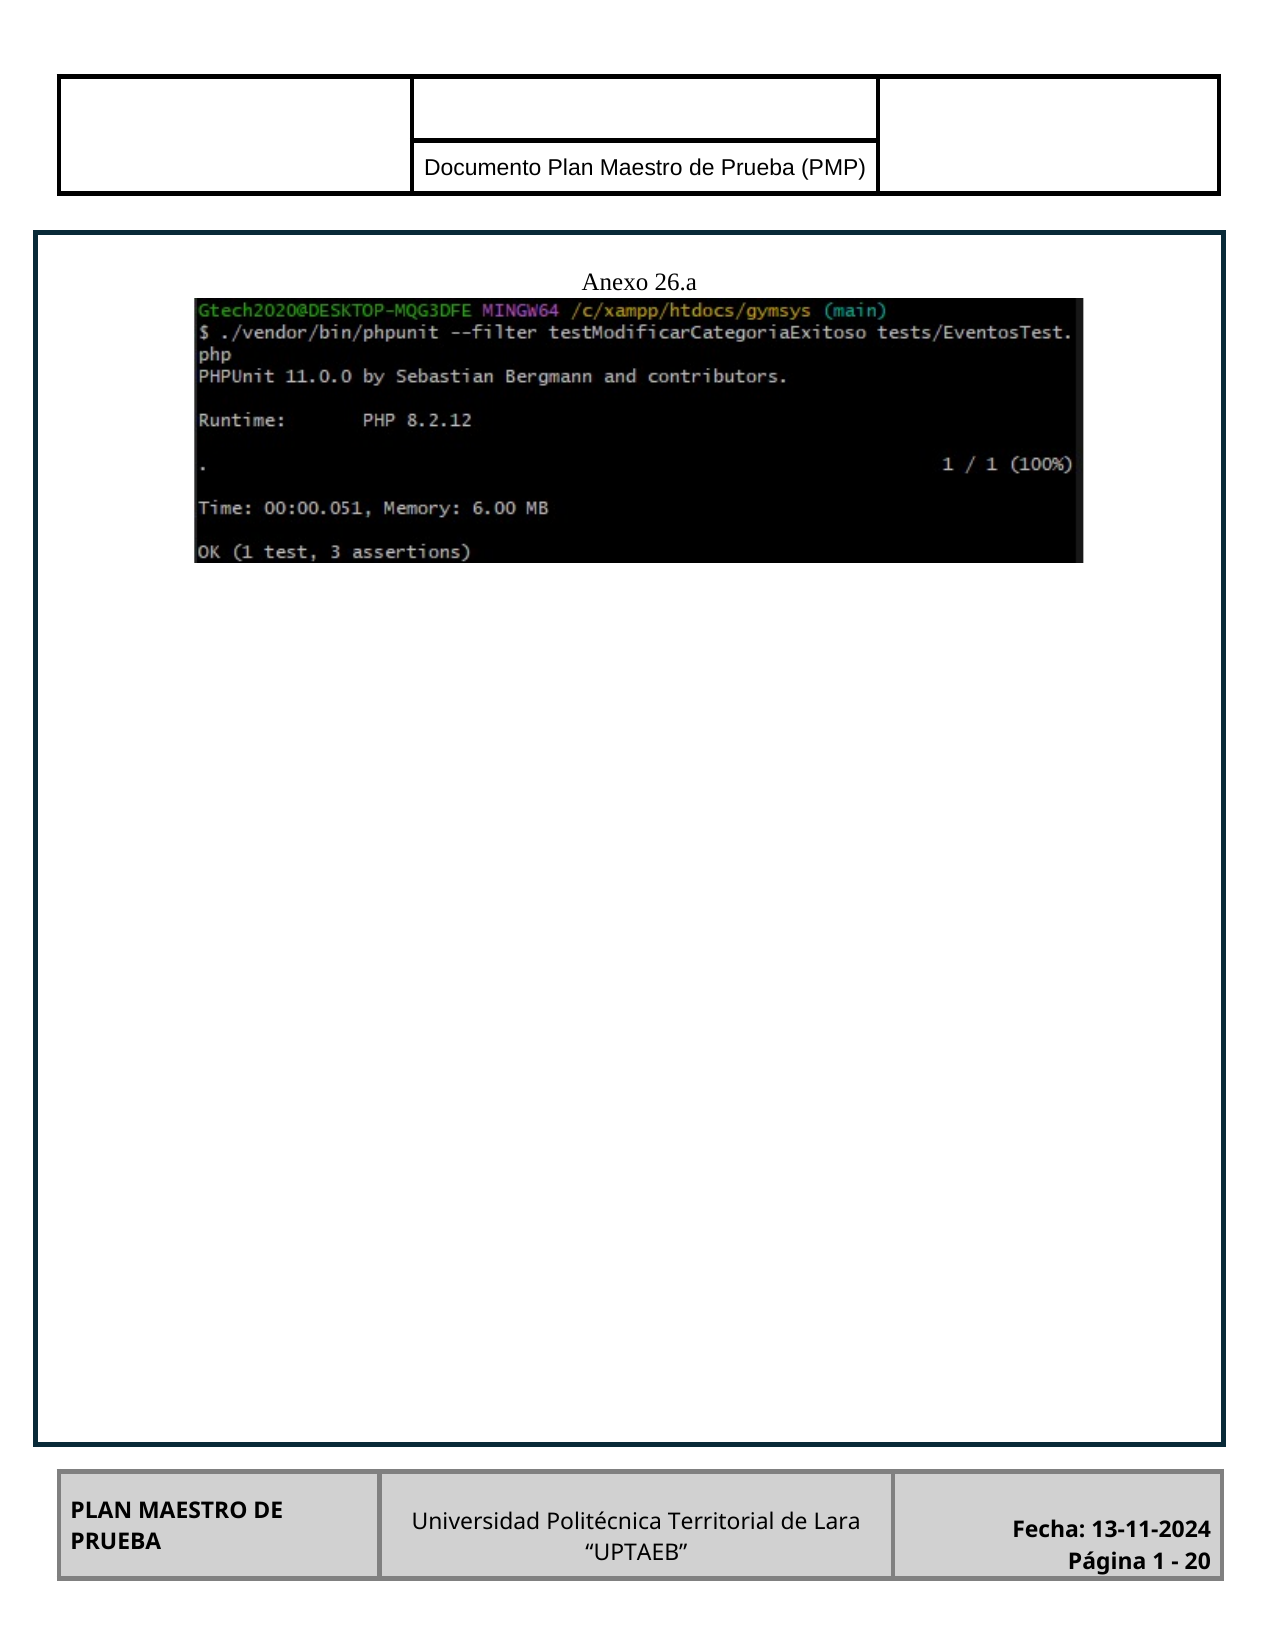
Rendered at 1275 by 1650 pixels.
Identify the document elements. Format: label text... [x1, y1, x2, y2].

text Anexo 26.a [97, 267, 1181, 296]
picture [194, 298, 1084, 563]
